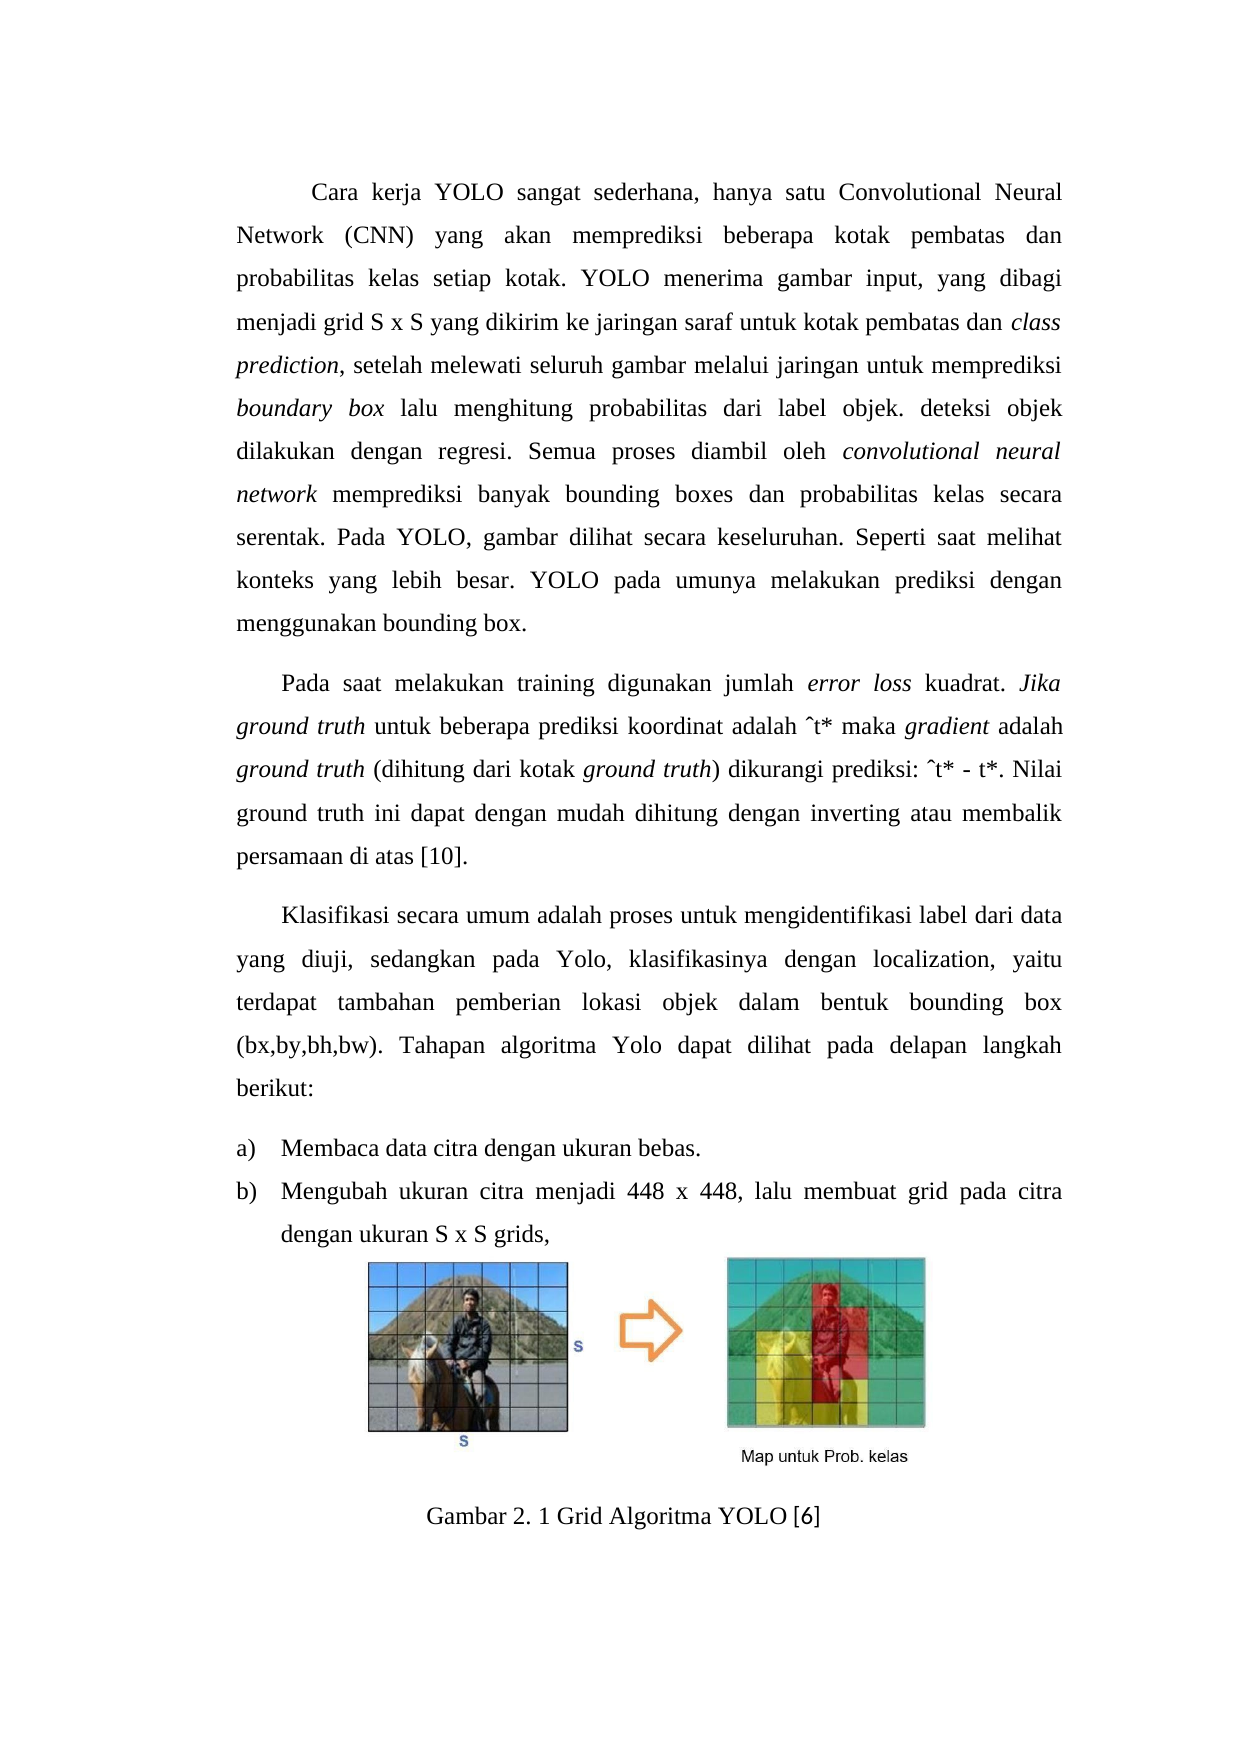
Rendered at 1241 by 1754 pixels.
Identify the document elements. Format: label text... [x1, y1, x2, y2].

list Mengubah ukuran citra menjadi 448 x 448, lalu membuat grid pada citra dengan ukuran S x S grids, [236, 1176, 1063, 1248]
text Cara kerja YOLO sangat sederhana, hanya satu Convolutional Neural Network (CNN) yang akan memprediksi beberapa kotak pembatas dan probabilitas kelas setiap kotak. YOLO menerima gambar input, yang dibagi menjadi grid S x S yang dikirim ke jaringan saraf untuk kotak pembatas dan class prediction, setelah melewati seluruh gambar melalui jaringan untuk memprediksi boundary box lalu menghitung probabilitas dari label objek. deteksi objek dilakukan dengan regresi. Semua proses diambil oleh convolutional neural network memprediksi banyak bounding boxes dan probabilitas kelas secara serentak. Pada YOLO, gambar dilihat secara keseluruhan. Seperti saat melihat konteks yang lebih besar. YOLO pada umunya melakukan prediksi dengan menggunakan bounding box. [236, 177, 1063, 637]
text Klasifikasi secara umum adalah proses untuk mengidentifikasi label dari data yang diuji, sedangkan pada Yolo, klasifikasinya dengan localization, yaitu terdapat tambahan pemberian lokasi objek dalam bentuk bounding box (bx,by,bh,bw). Tahapan algoritma Yolo dapat dilihat pada delapan langkah berikut: [236, 901, 1063, 1102]
list Membaca data citra dengan ukuran bebas. [236, 1133, 1063, 1162]
picture [364, 1252, 933, 1467]
text Pada saat melakukan training digunakan jumlah error loss kuadrat. Jika ground truth untuk beberapa prediksi koordinat adalah ˆt* maka gradient adalah ground truth (dihitung dari kotak ground truth) dikurangi prediksi: ˆt* - t*. Nilai ground truth ini dapat dengan mudah dihitung dengan inverting atau membalik persamaan di atas . [236, 668, 1063, 869]
